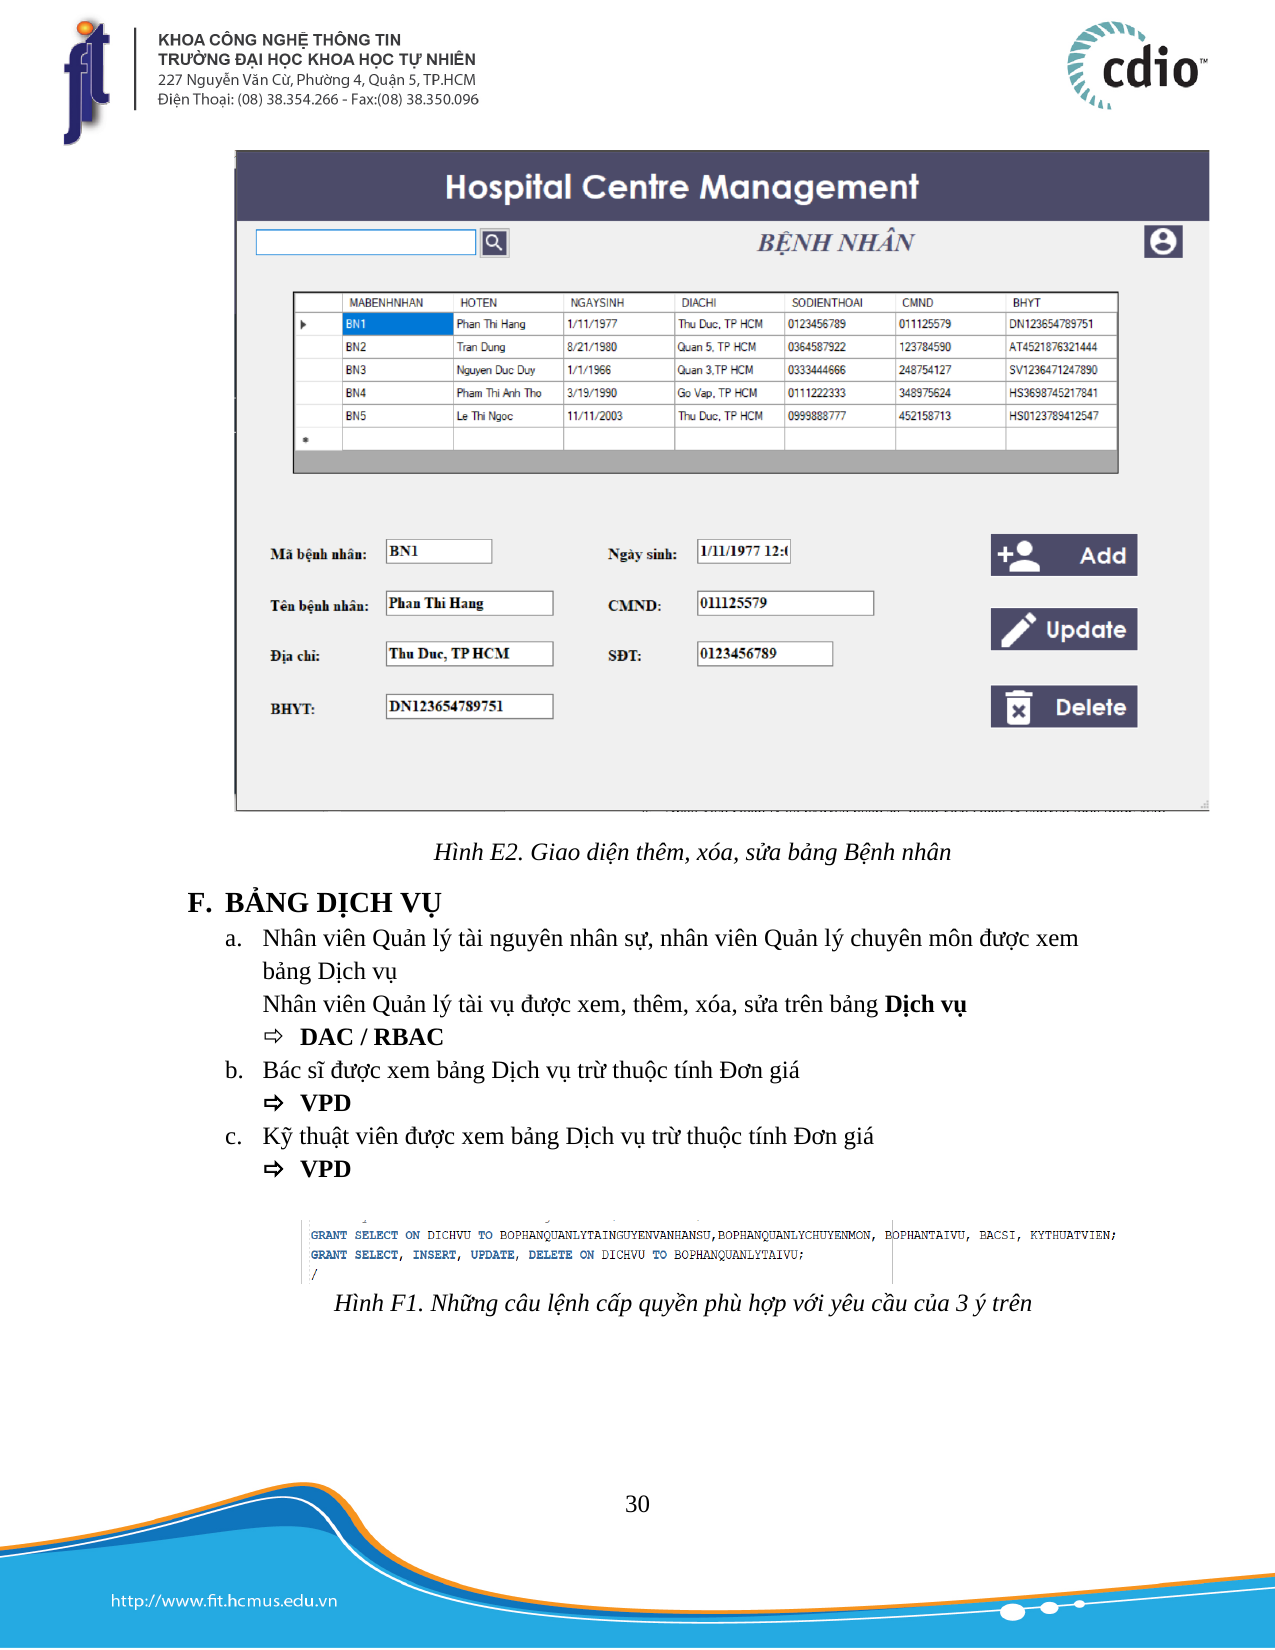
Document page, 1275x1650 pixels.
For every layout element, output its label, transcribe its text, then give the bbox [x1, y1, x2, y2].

list Nhân viên Quản lý tài vụ được xem, thêm, xóa, sửa trên bảng Dịch vụ [262, 989, 1125, 1018]
picture [300, 1220, 1166, 1284]
picture [0, 1479, 1275, 1648]
list Nhân viên Quản lý tài nguyên nhân sự, nhân viên Quản lý chuyên môn được xem bảng Dịch vụ [225, 923, 1125, 985]
list DAC / RBAC [262, 1022, 1125, 1051]
list Kỹ thuật viên được xem bảng Dịch vụ trừ thuộc tính Đơn giá [225, 1121, 1125, 1150]
text Hình E2. Giao diện thêm, xóa, sửa bảng Bệnh nhân [262, 837, 1125, 866]
list VPD [262, 1088, 1125, 1117]
list Hình F1. Những câu lệnh cấp quyền phù hợp với yêu cầu của 3 ý trên [244, 1288, 1125, 1317]
list Bác sĩ được xem bảng Dịch vụ trừ thuộc tính Đơn giá [225, 1055, 1125, 1084]
picture [40, 10, 1220, 812]
list BẢNG DỊCH VỤ [187, 885, 1125, 918]
list VPD [262, 1154, 1125, 1183]
